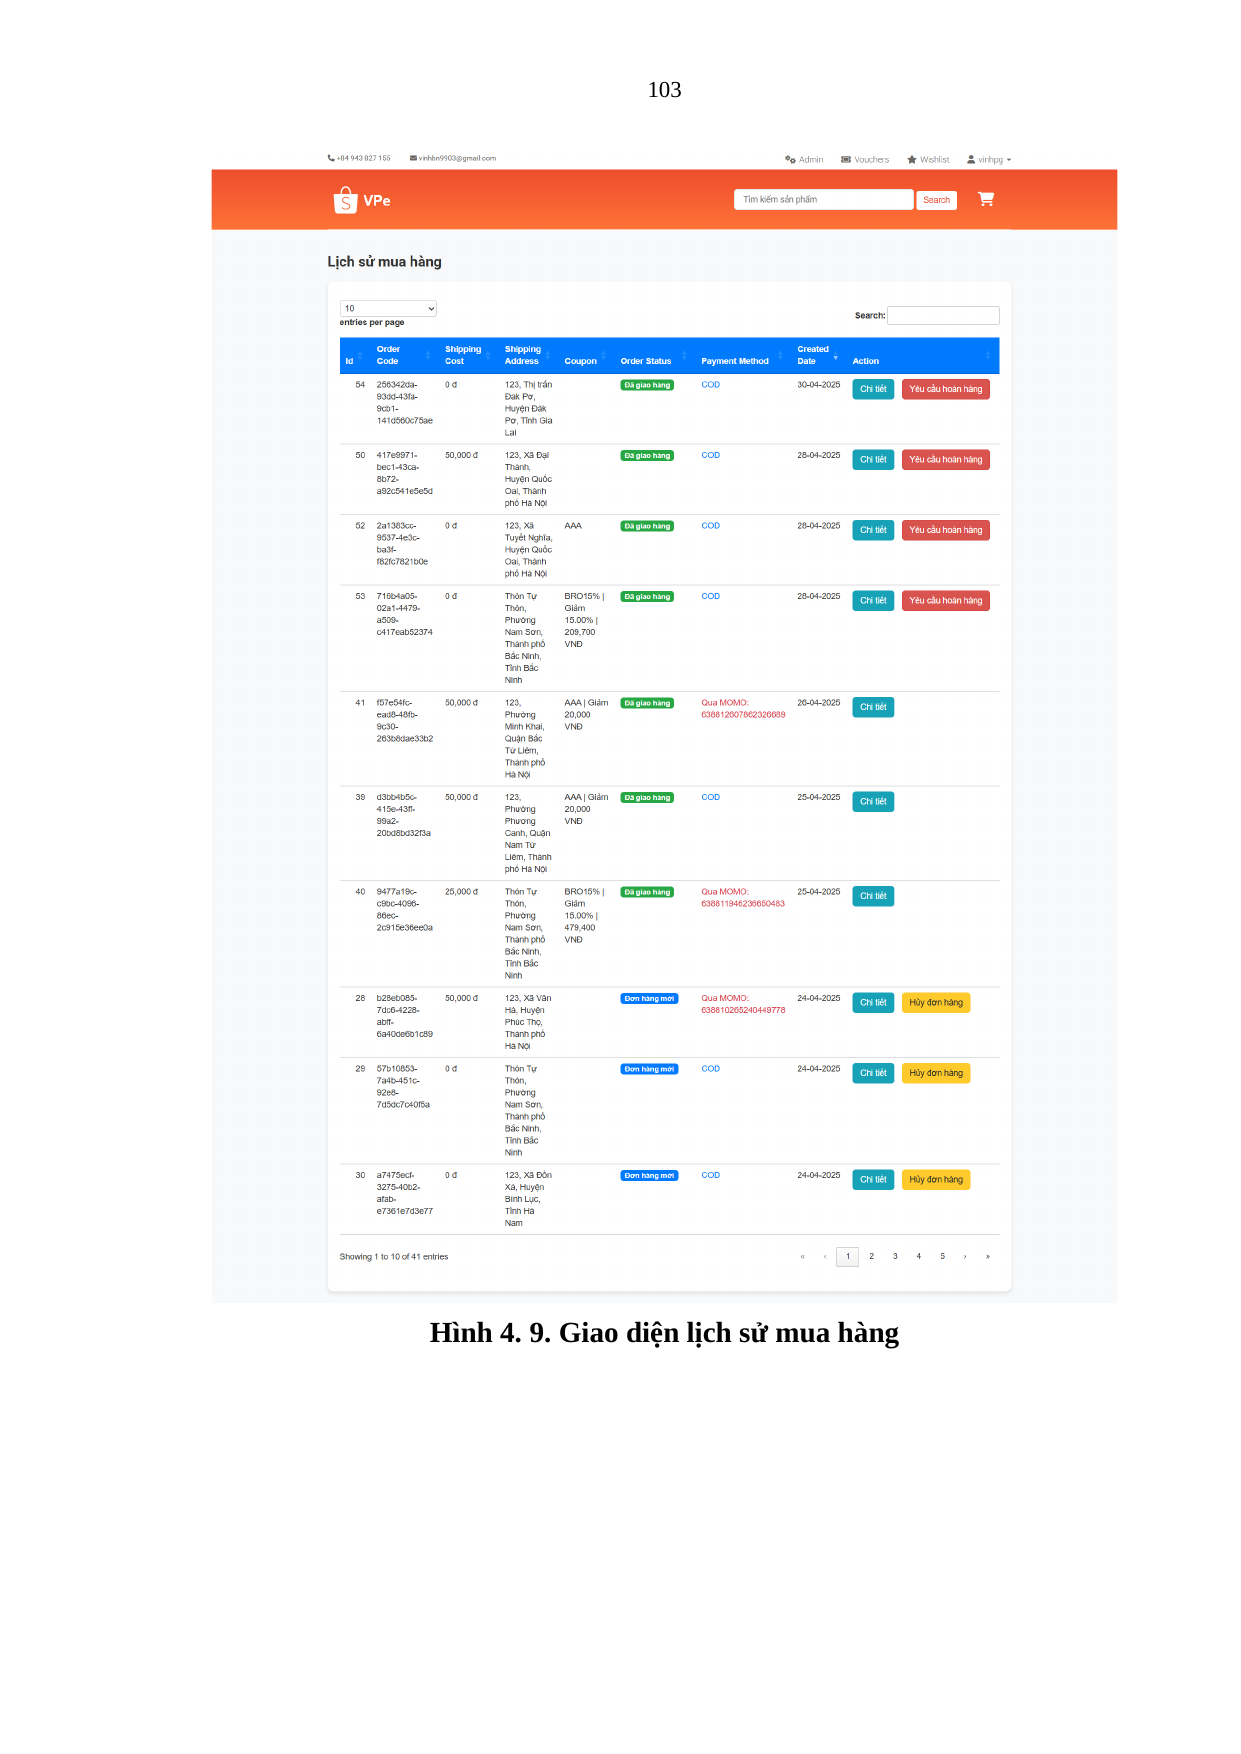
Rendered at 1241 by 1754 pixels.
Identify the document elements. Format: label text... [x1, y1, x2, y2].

picture [211, 147, 1118, 1303]
